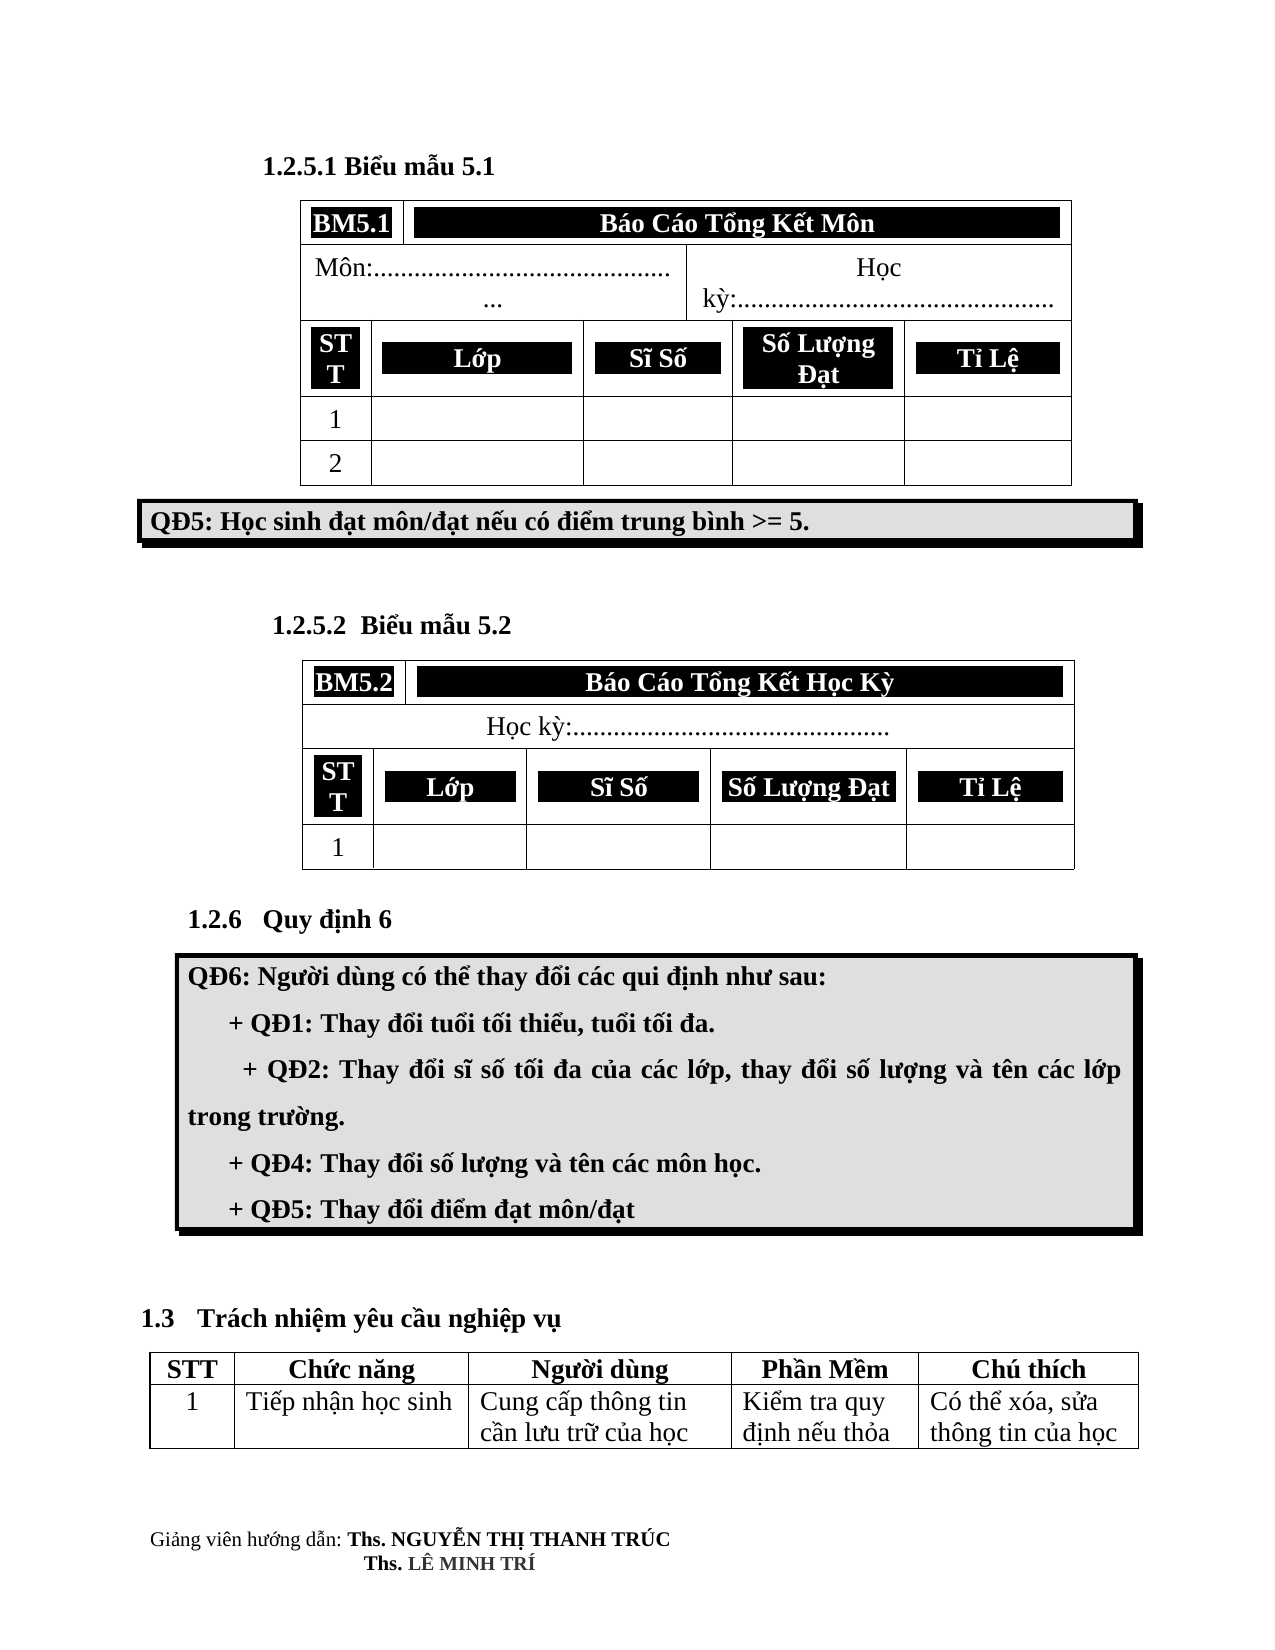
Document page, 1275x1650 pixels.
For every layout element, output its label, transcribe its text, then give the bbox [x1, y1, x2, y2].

table_cell [372, 397, 583, 440]
table_cell 2 [301, 441, 371, 485]
table_cell STT [303, 749, 373, 824]
table_cell 1 [303, 825, 373, 868]
table_header Chức năng [235, 1353, 468, 1384]
table_cell [733, 441, 904, 485]
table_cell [469, 1385, 731, 1447]
table_cell Học kỳ:............................................... [687, 245, 1071, 320]
table_cell Số Lượng Đạt [733, 321, 904, 396]
list Biểu mẫu 5.2 [272, 609, 1125, 641]
table_cell Tỉ Lệ [905, 321, 1071, 396]
table_cell Sĩ Số [584, 321, 732, 396]
text + QĐ2: Thay đổi sĩ số tối đa của các lớp, thay đổi số lượng và tên các lớp trong trường. [179, 1047, 1133, 1131]
table_cell Lớp [374, 749, 526, 824]
table_cell [733, 397, 904, 440]
table_cell STT [301, 321, 371, 396]
text + QĐ4: Thay đổi số lượng và tên các môn học. [179, 1140, 1133, 1178]
table_cell Tỉ Lệ [907, 749, 1074, 824]
text + QĐ5: Thay đổi điểm đạt môn/đạt [179, 1187, 1133, 1227]
table_cell [527, 825, 710, 868]
table_cell [372, 441, 583, 485]
table_cell Học kỳ:............................................... [303, 705, 1074, 748]
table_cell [919, 1385, 1138, 1447]
table_cell Môn:............................................... [301, 245, 686, 320]
table_cell Sĩ Số [527, 749, 710, 824]
table_cell Tiếp nhận học sinh [235, 1385, 468, 1447]
table_cell [711, 825, 906, 868]
list Biểu mẫu 5.1 [262, 150, 1125, 181]
list Trách nhiệm yêu cầu nghiệp vụ [141, 1302, 1125, 1333]
text QĐ5: Học sinh đạt môn/đạt nếu có điểm trung bình >= 5. [142, 503, 1133, 538]
table_header BM5.1 [301, 201, 403, 244]
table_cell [732, 1385, 918, 1447]
text + QĐ1: Thay đổi tuổi tối thiểu, tuổi tối đa. [179, 1000, 1133, 1038]
table_cell 1 [151, 1385, 234, 1447]
table_header Báo Cáo Tổng Kết Học Kỳ [406, 661, 1074, 704]
table_cell [584, 441, 732, 485]
table_cell Lớp [372, 321, 583, 396]
table_header BM5.2 [303, 661, 405, 704]
table_cell 1 [301, 397, 371, 440]
table_cell Số Lượng Đạt [711, 749, 906, 824]
list Quy định 6 [187, 903, 1125, 934]
table_header Báo Cáo Tổng Kết Môn [404, 201, 1071, 244]
table_cell [907, 825, 1074, 868]
table_header Phần Mềm [732, 1353, 918, 1384]
table_header Người dùng [469, 1353, 731, 1384]
table_cell [905, 441, 1071, 485]
table_cell [584, 397, 732, 440]
table_header Chú thích [919, 1353, 1138, 1384]
table_header STT [151, 1353, 234, 1384]
table_cell [374, 825, 526, 868]
text QĐ6: Người dùng có thể thay đổi các qui định như sau: [179, 958, 1133, 991]
table_cell [905, 397, 1071, 440]
